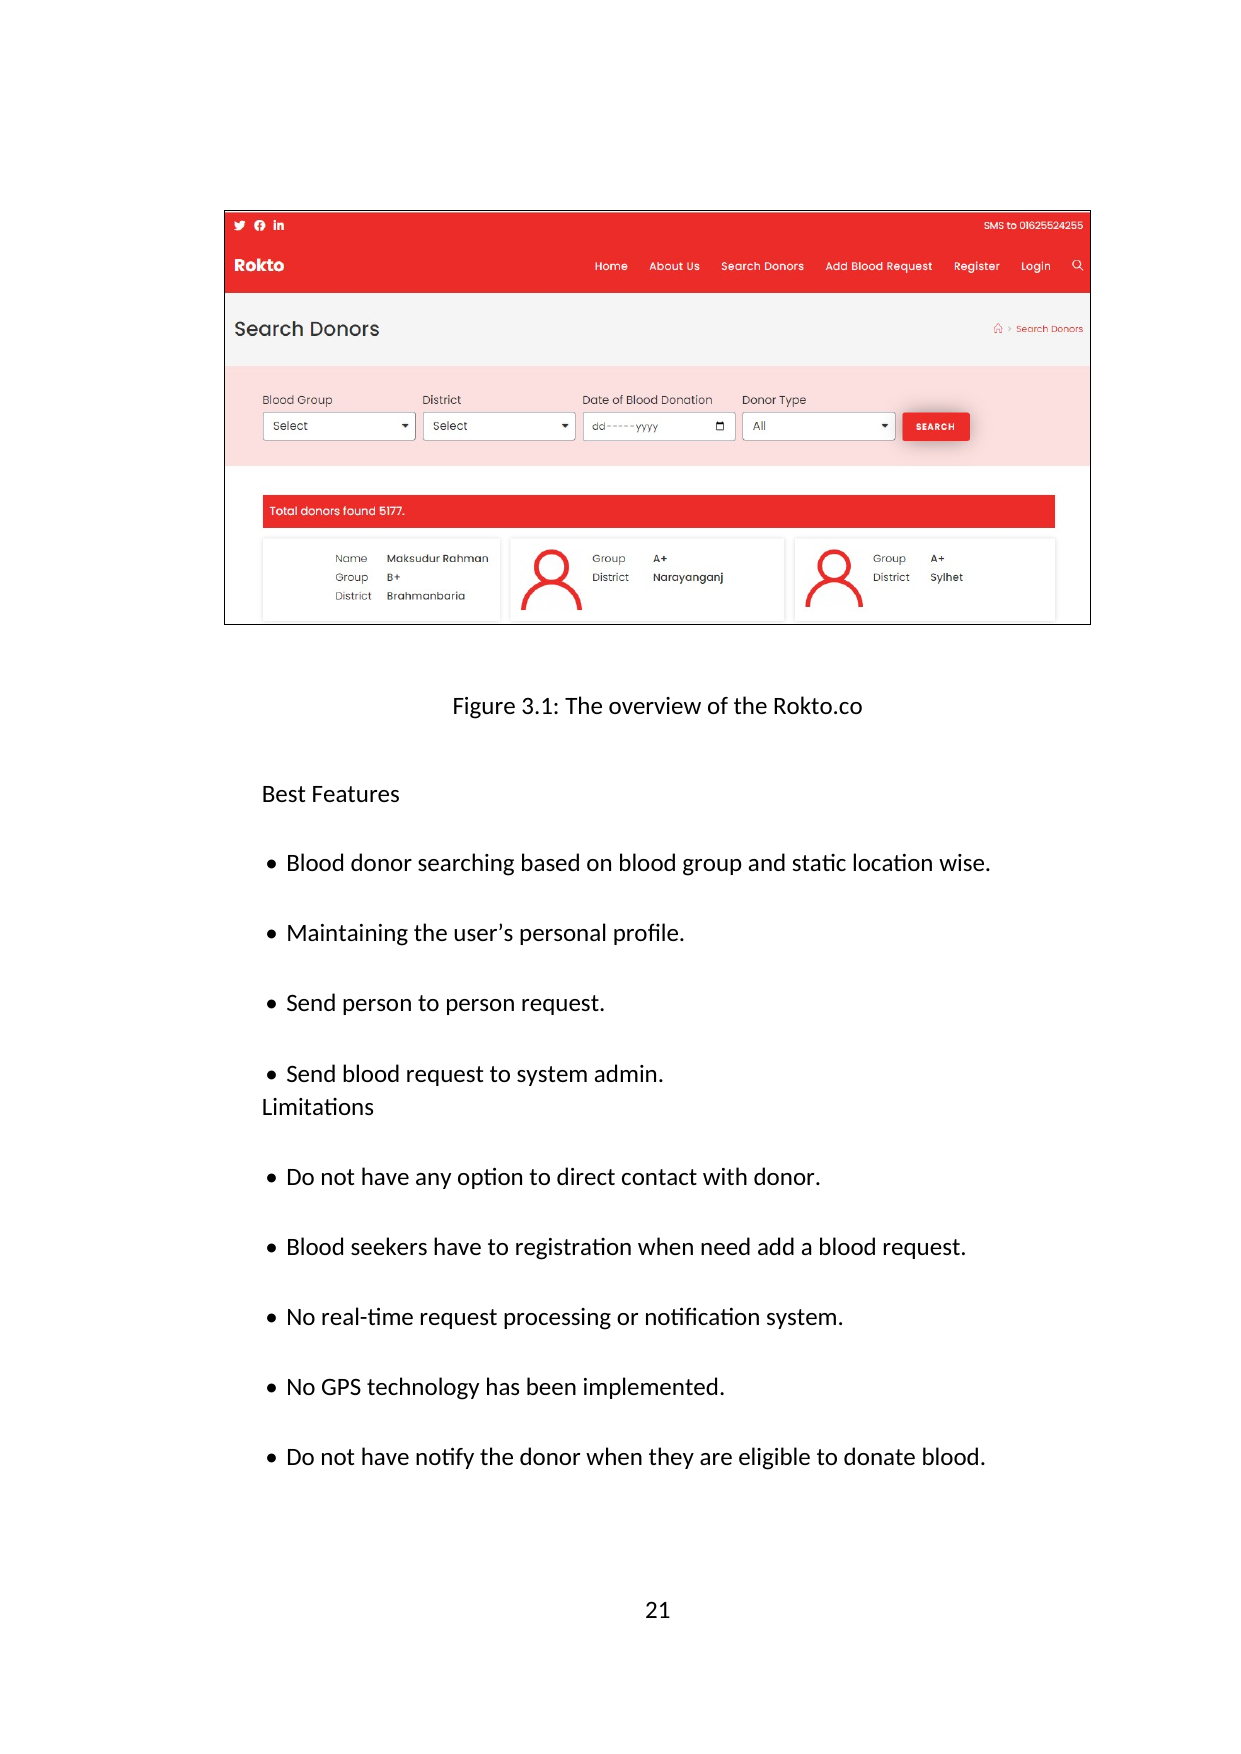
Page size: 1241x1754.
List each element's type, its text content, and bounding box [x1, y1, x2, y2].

text Limitations [262, 1092, 1108, 1122]
list Do not have notify the donor when they are eligible to donate blood. [265, 1441, 1092, 1472]
list No real-time request processing or notification system. [265, 1301, 1092, 1332]
text Best Features [262, 778, 1108, 808]
list Send person to person request. [265, 988, 1092, 1018]
list Send blood request to system admin. [265, 1058, 1092, 1088]
picture [225, 211, 1090, 624]
list Maintaining the user’s personal profile. [265, 917, 1092, 948]
text Figure 3.1: The overview of the Rokto.co [225, 690, 1090, 721]
list Blood seekers have to registration when need add a blood request. [265, 1231, 1092, 1262]
list Blood donor searching based on blood group and static location wise. [265, 847, 1092, 878]
list No GPS technology has been implemented. [265, 1371, 1092, 1402]
list Do not have any option to direct contact with donor. [265, 1161, 1092, 1191]
